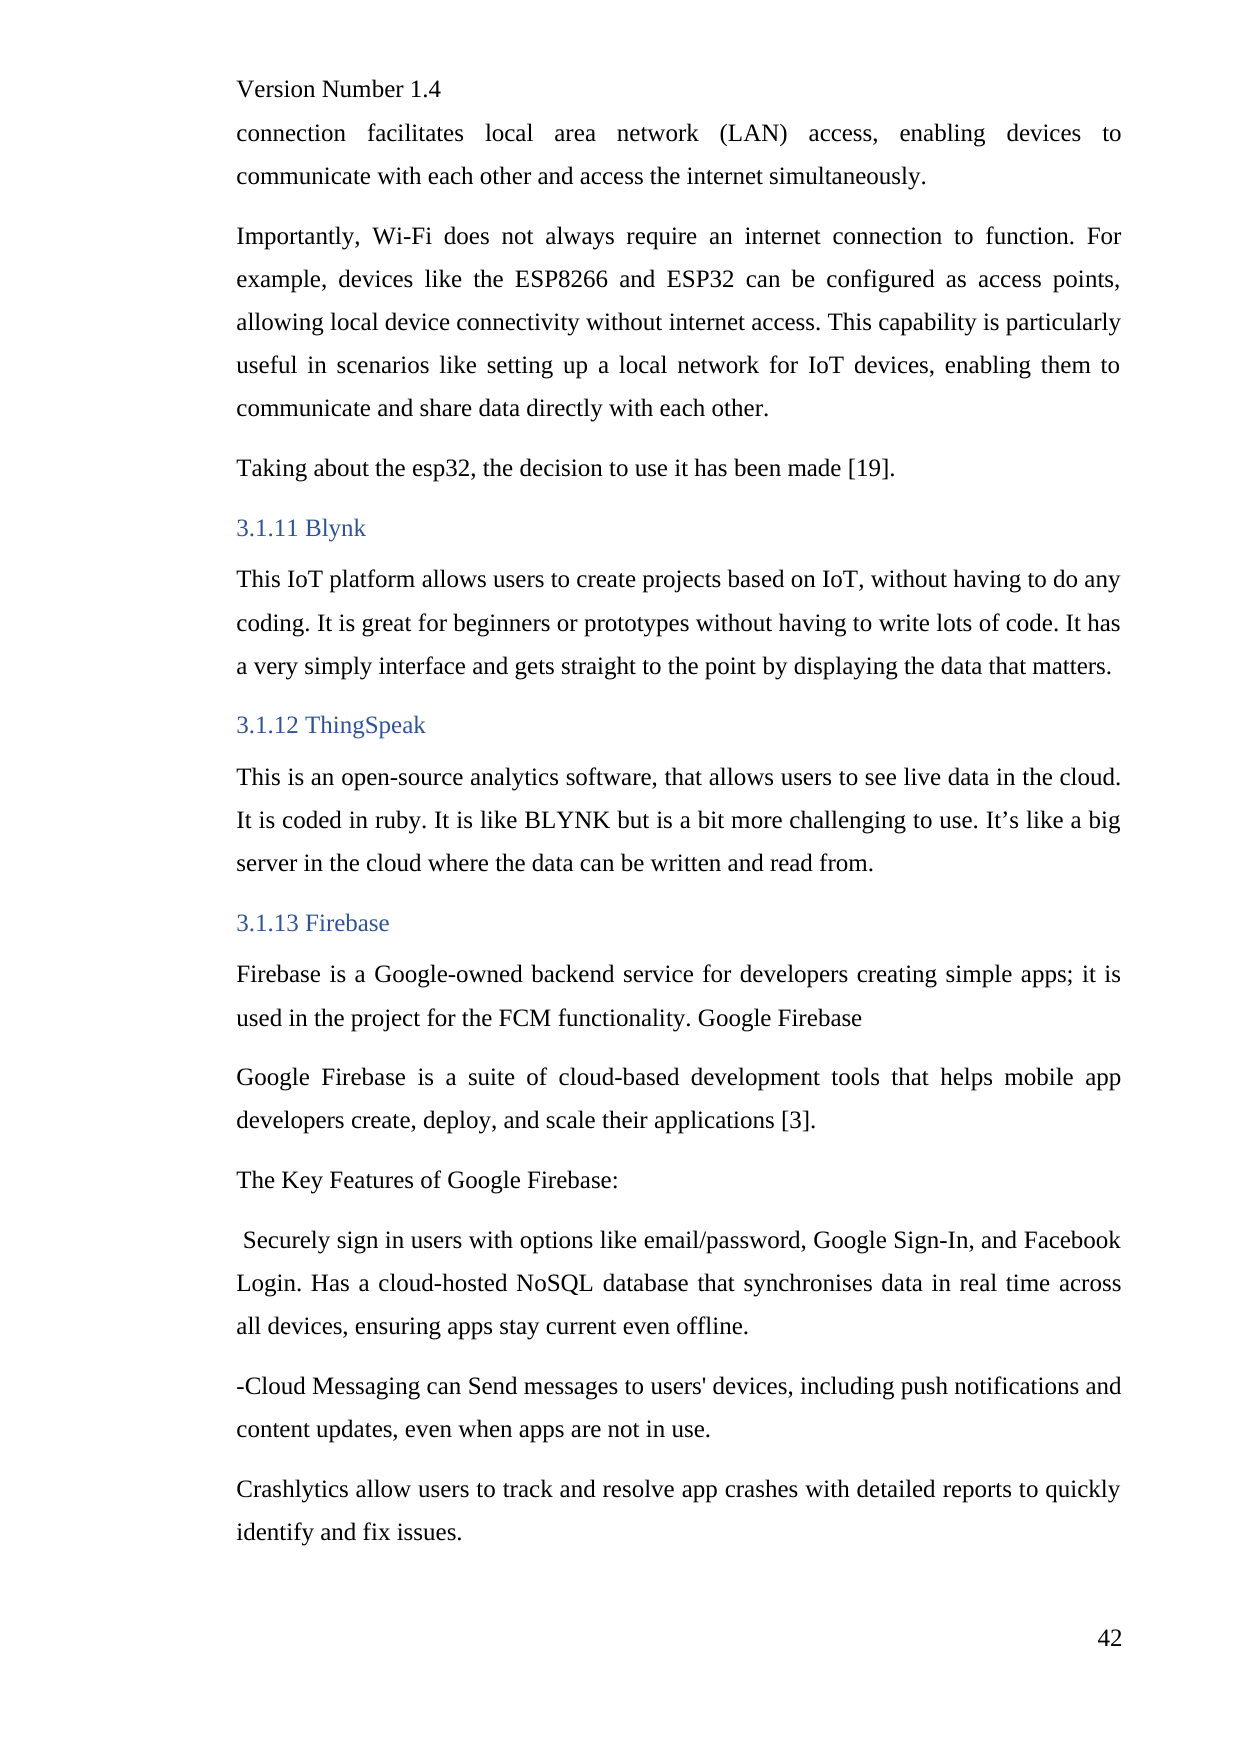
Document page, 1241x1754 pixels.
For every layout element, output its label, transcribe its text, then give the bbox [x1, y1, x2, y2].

text Firebase is a Google-owned backend service for developers creating simple apps; it is used in the project for the FCM functionality. Google Firebase [236, 959, 1122, 1031]
text The Key Features of Google Firebase: [236, 1165, 1122, 1194]
text Google Firebase is a suite of cloud-based development tools that helps mobile app developers create, deploy, and scale their applications [3]. [236, 1062, 1122, 1134]
text Securely sign in users with options like email/password, Google Sign-In, and Facebook Login. Has a cloud-hosted NoSQL database that synchronises data in real time across all devices, ensuring apps stay current even offline. [236, 1225, 1122, 1340]
subtitle 3.1.13 Firebase [236, 908, 1122, 937]
text Importantly, Wi-Fi does not always require an internet connection to function. For example, devices like the ESP8266 and ESP32 can be configured as access points, allowing local device connectivity without internet access. This capability is particularly useful in scenarios like setting up a local network for IoT devices, enabling them to communicate and share data directly with each other. [236, 221, 1122, 422]
text Taking about the esp32, the decision to use it has been made [19]. [236, 453, 1122, 482]
text This is an open-source analytics software, that allows users to see live data in the cloud. It is coded in ruby. It is like BLYNK but is a bit more challenging to use. It’s like a big server in the cloud where the data can be written and read from. [236, 762, 1122, 877]
text This IoT platform allows users to create projects based on IoT, without having to do any coding. It is great for beginners or prototypes without having to write lots of code. It has a very simply interface and gets straight to the point by displaying the data that matters. [236, 564, 1122, 679]
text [236, 118, 1122, 190]
text Crashlytics allow users to track and resolve app crashes with detailed reports to quickly identify and fix issues. [236, 1474, 1122, 1546]
text -Cloud Messaging can Send messages to users' devices, including push notifications and content updates, even when apps are not in use. [236, 1371, 1122, 1443]
subtitle 3.1.12 ThingSpeak [236, 711, 1122, 739]
subtitle 3.1.11 Blynk [236, 513, 1122, 542]
